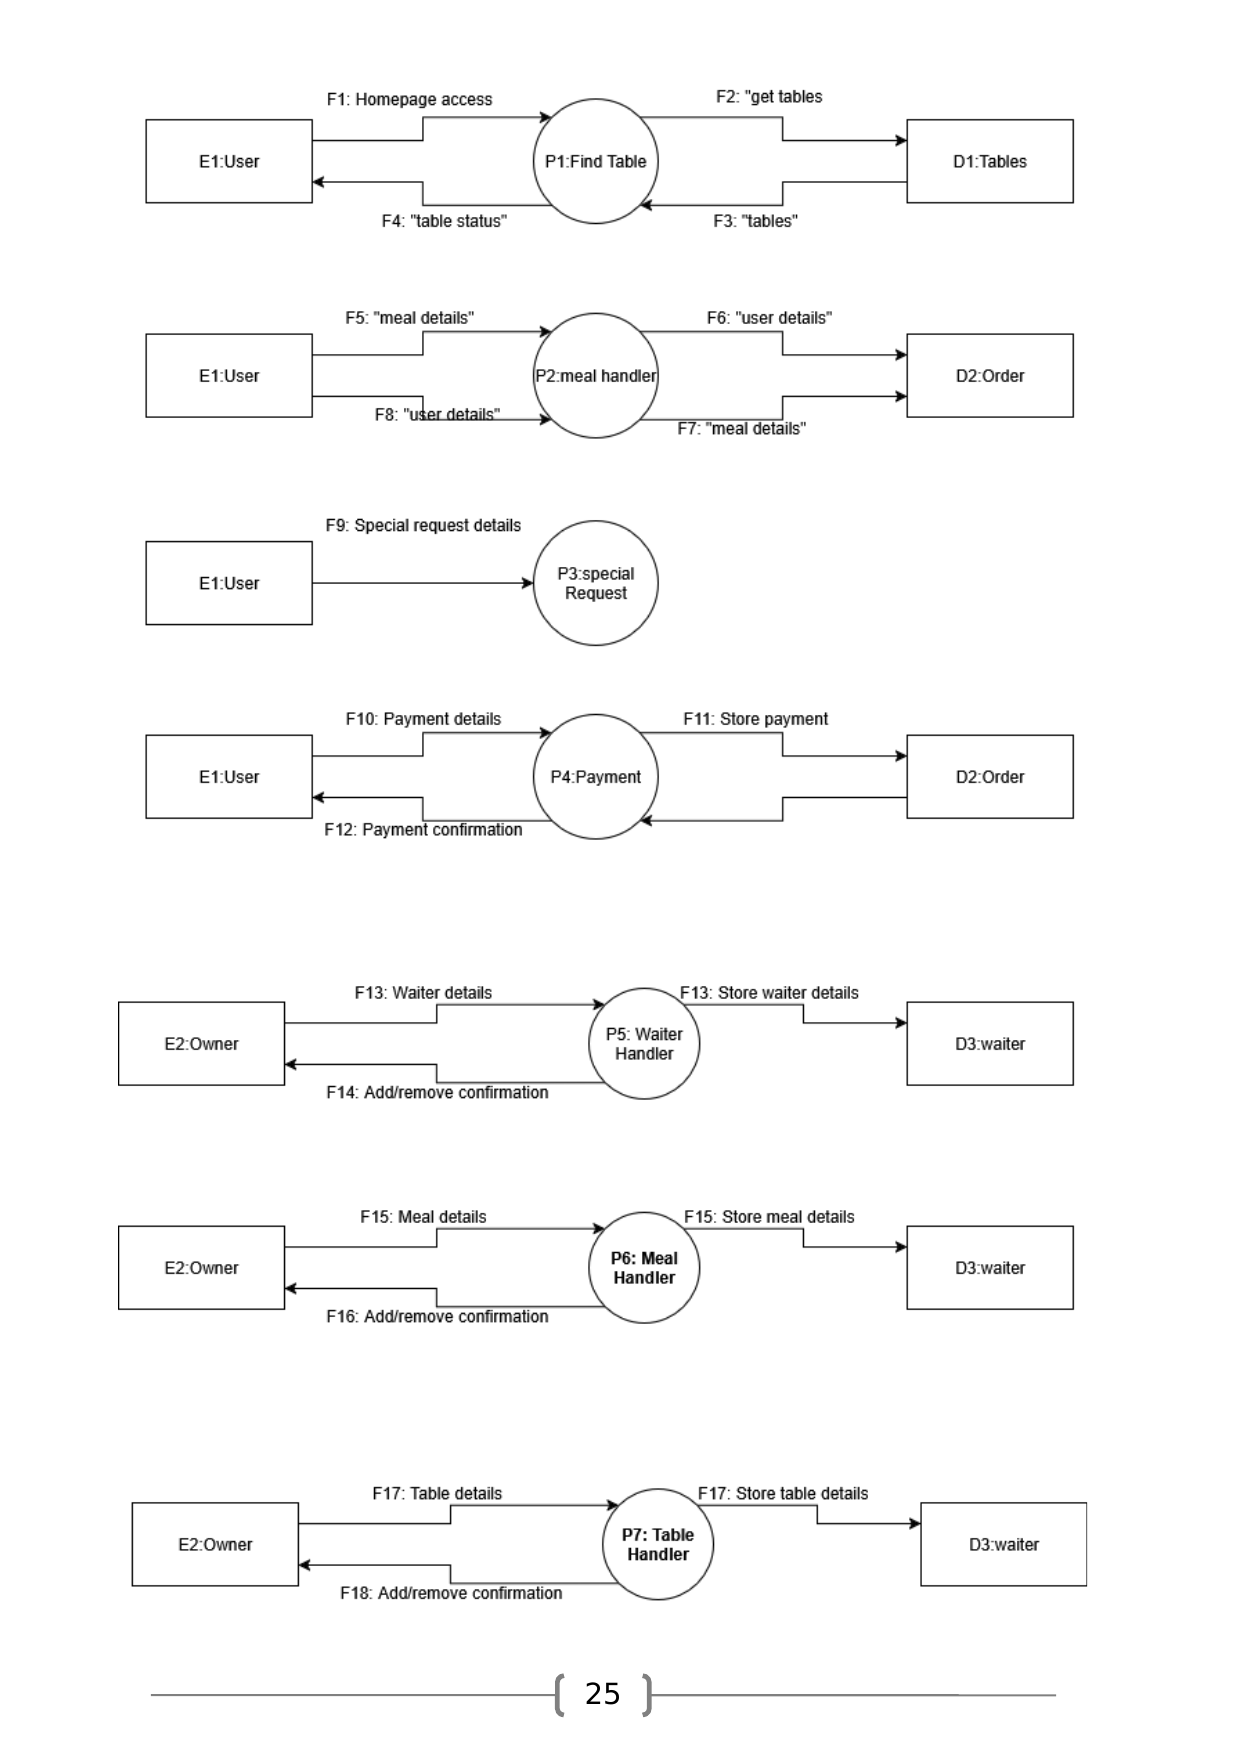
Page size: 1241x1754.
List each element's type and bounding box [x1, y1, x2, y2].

picture [118, 75, 1088, 1613]
